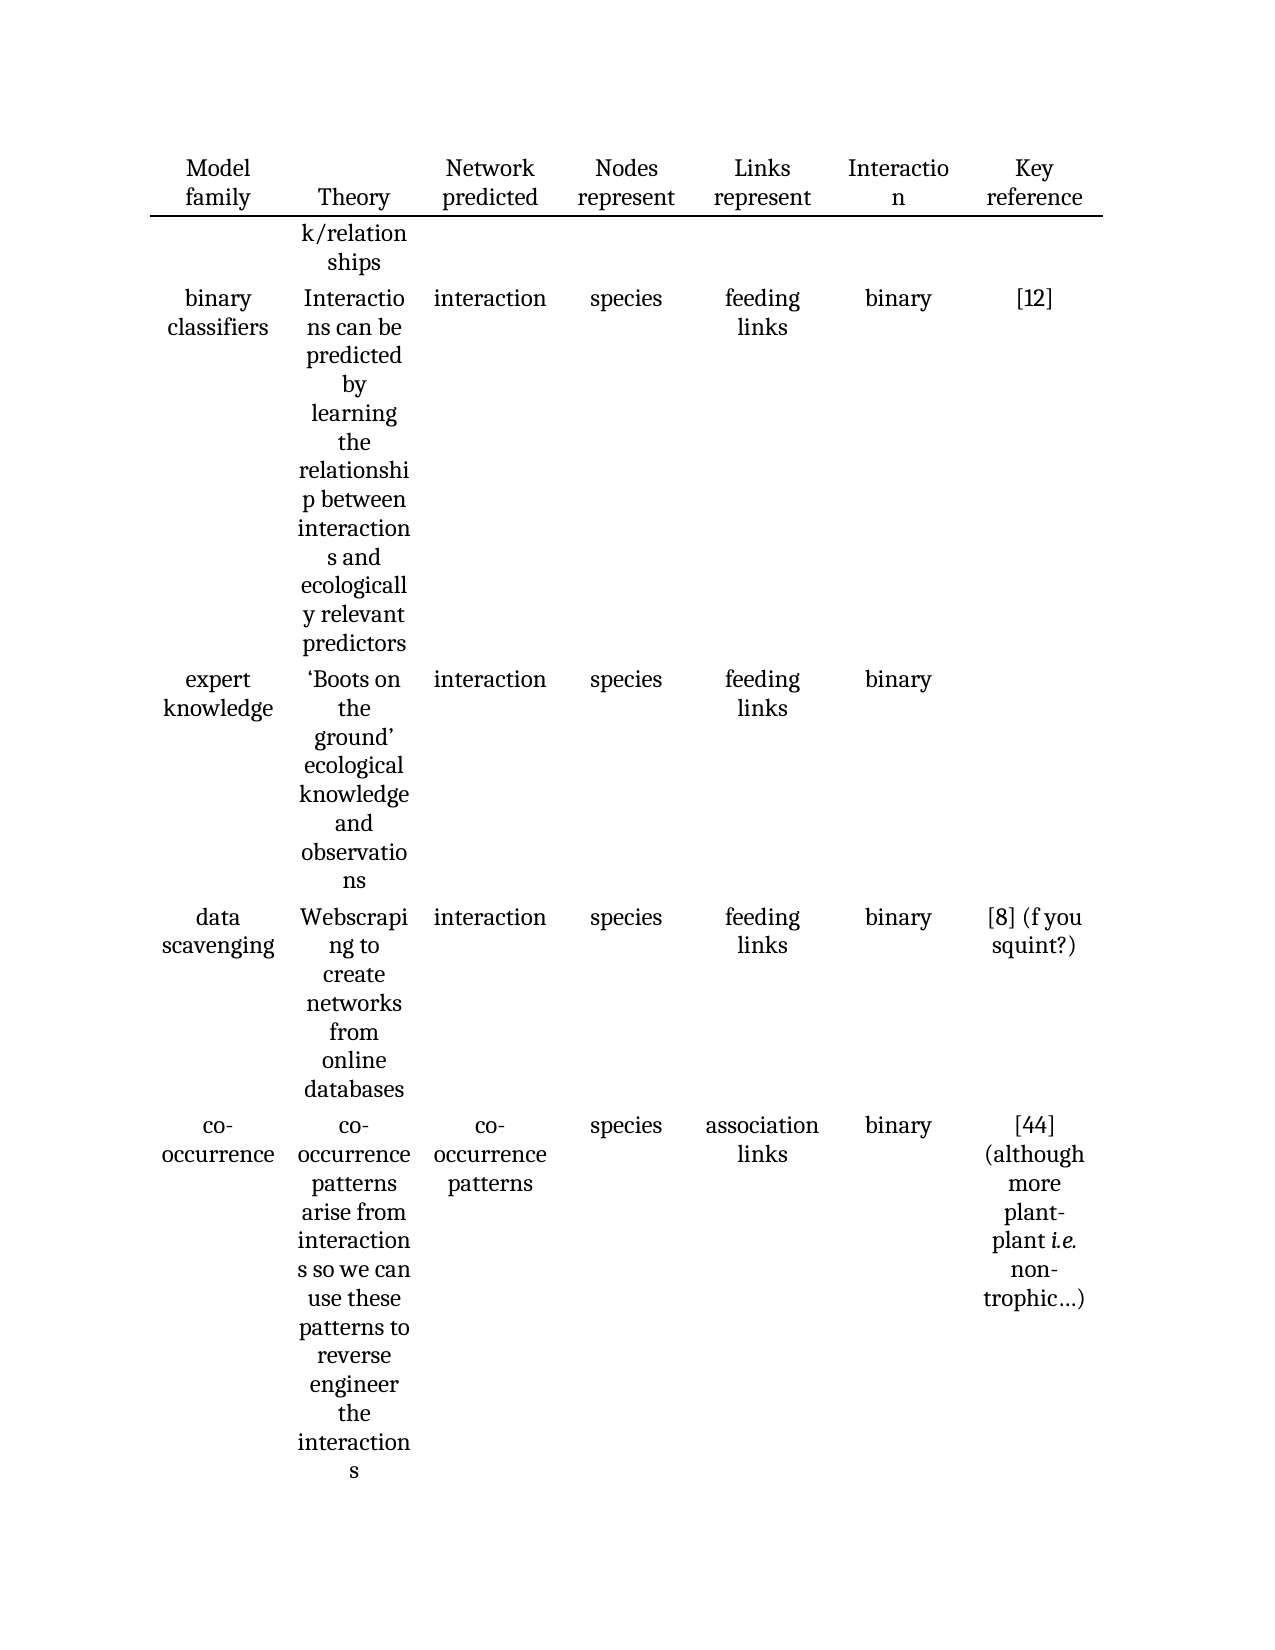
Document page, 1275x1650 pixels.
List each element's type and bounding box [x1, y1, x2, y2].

table_header [139, 150, 1114, 1489]
